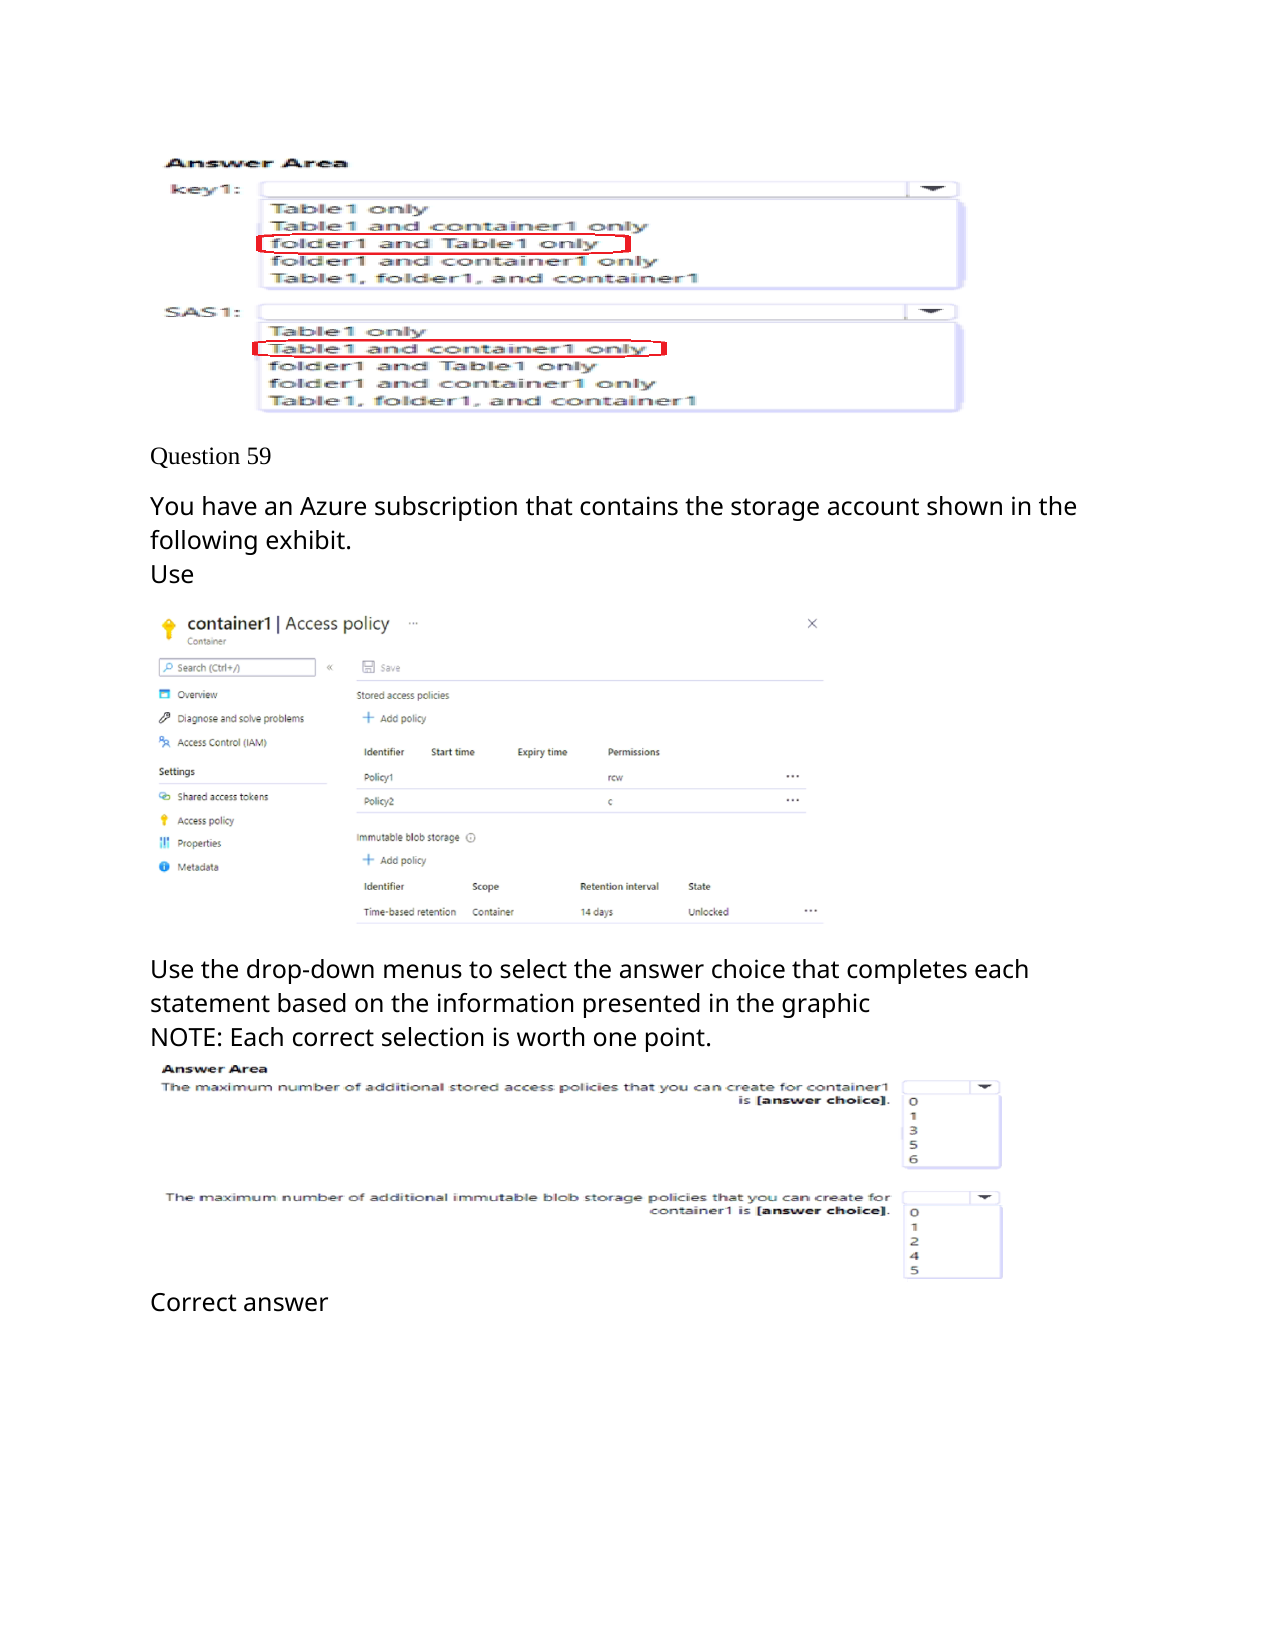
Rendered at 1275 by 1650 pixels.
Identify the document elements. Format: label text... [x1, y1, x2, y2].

text Question 59 [150, 441, 1125, 470]
text Use [150, 557, 1125, 591]
text Correct answer [150, 1285, 1125, 1319]
text You have an Azure subscription that contains the storage account shown in the following exhibit. [150, 489, 1125, 557]
text NOTE: Each correct selection is worth one point. [150, 1019, 1125, 1053]
text Use the drop-down menus to select the answer choice that completes each statement based on the information presented in the graphic [150, 951, 1125, 1019]
